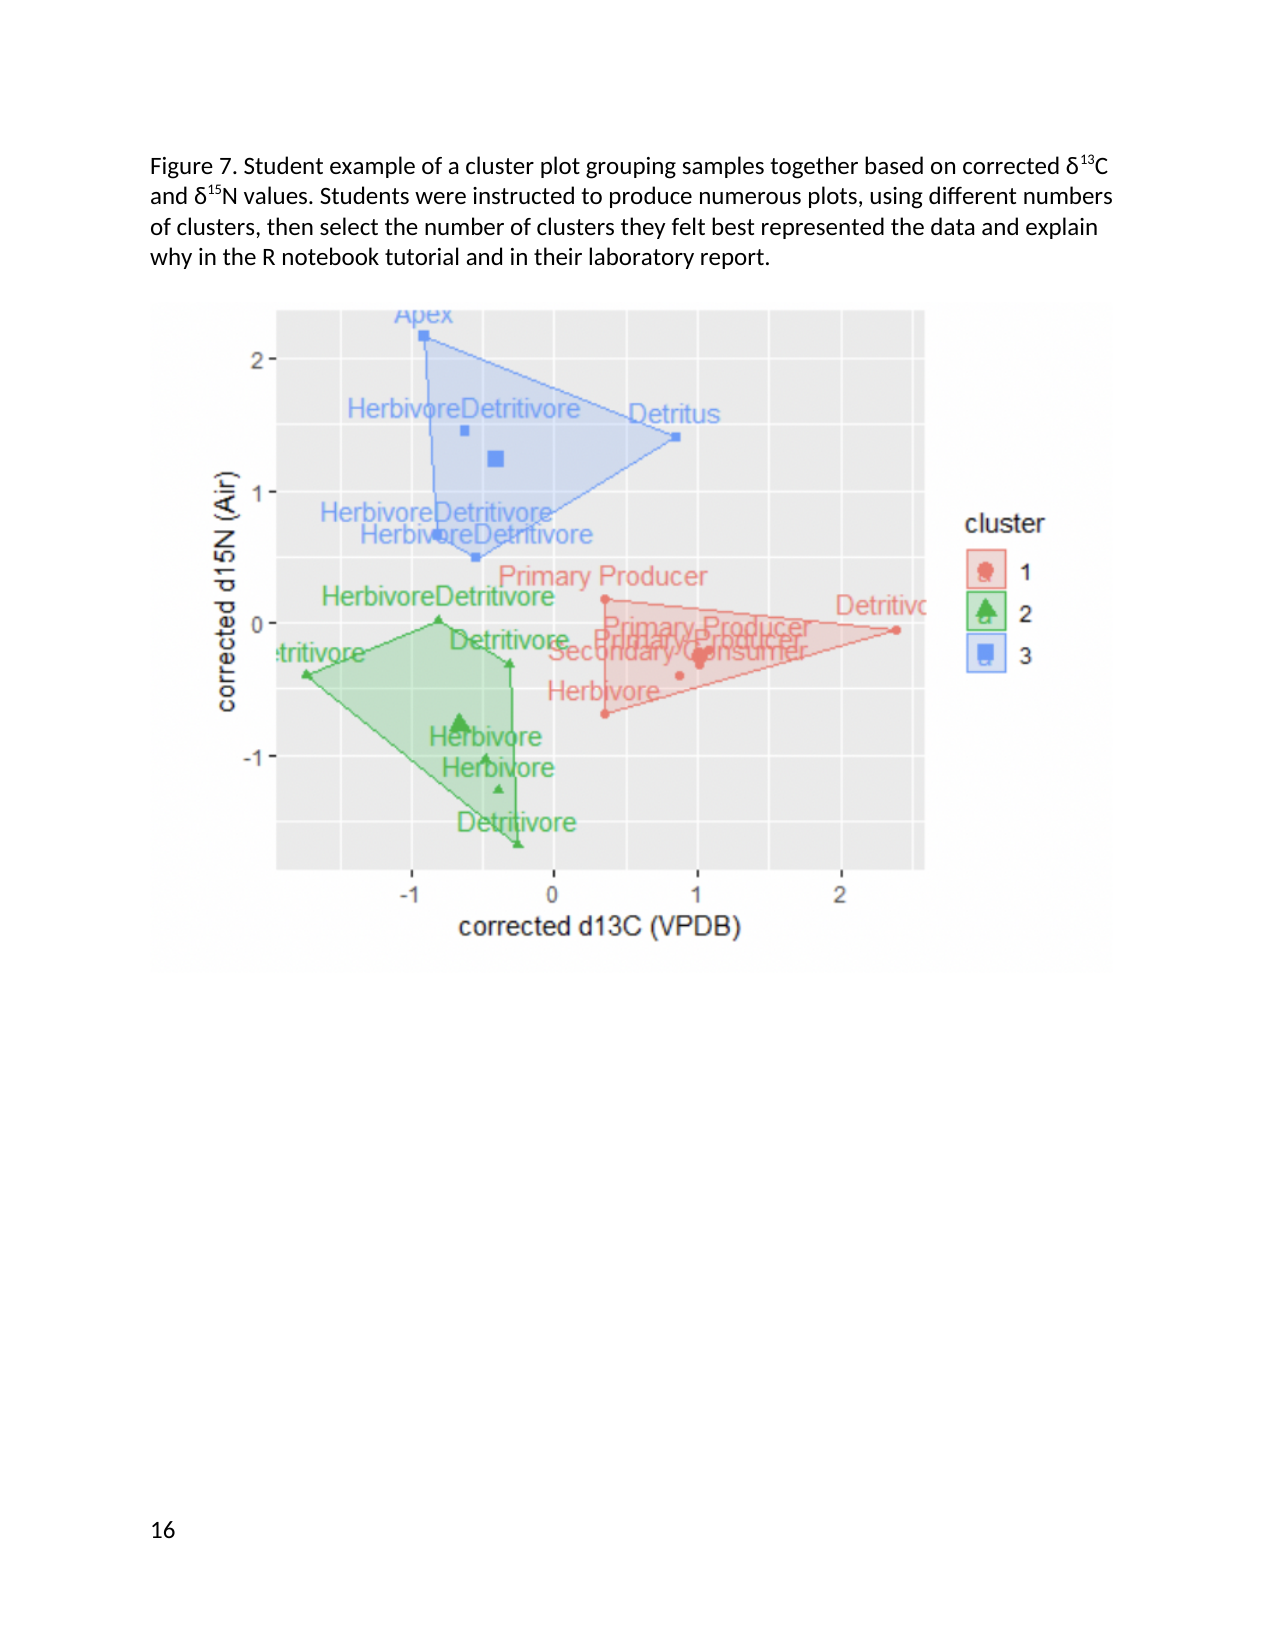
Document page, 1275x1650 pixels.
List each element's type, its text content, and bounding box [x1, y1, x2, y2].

picture [150, 302, 1113, 973]
text Figure 7. Student example of a cluster plot grouping samples together based on corrected δ13C and δ15N values. Students were instructed to produce numerous plots, using different numbers of clusters, then select the number of clusters they felt best represented the data and explain why in the R notebook tutorial and in their laboratory report. [150, 150, 1125, 272]
